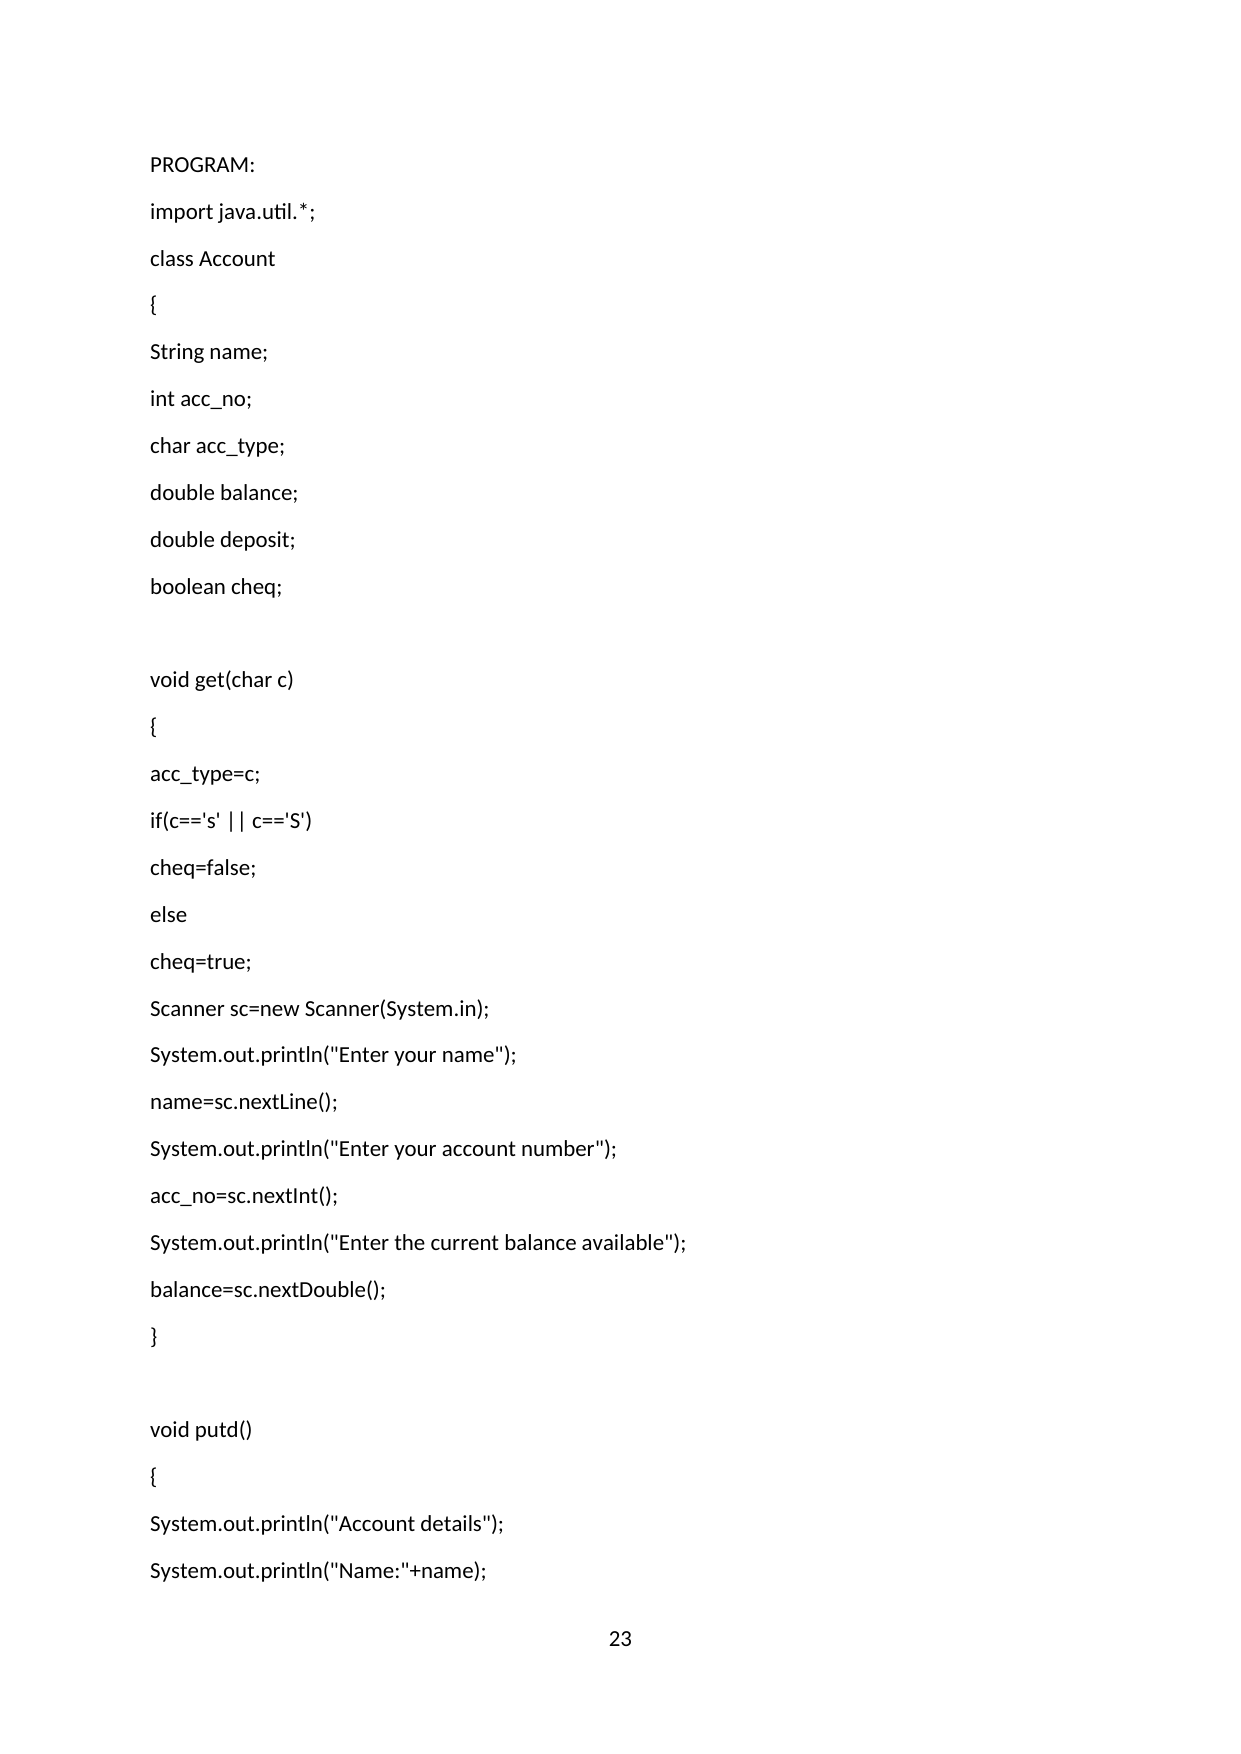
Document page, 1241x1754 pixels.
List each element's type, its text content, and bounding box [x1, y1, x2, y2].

text { [150, 1462, 1090, 1491]
text double balance; [150, 478, 1090, 506]
text name=sc.nextLine(); [150, 1087, 1090, 1116]
text void get(char c) [150, 666, 1090, 694]
text import java.util.*; [150, 197, 1090, 225]
text System.out.println("Enter your account number"); [150, 1134, 1090, 1162]
text System.out.println("Enter the current balance available"); [150, 1228, 1090, 1256]
text cheq=true; [150, 947, 1090, 975]
text { [150, 291, 1090, 319]
text balance=sc.nextDouble(); [150, 1275, 1090, 1303]
text if(c=='s' || c=='S') [150, 806, 1090, 834]
text acc_type=c; [150, 759, 1090, 787]
text void putd() [150, 1416, 1090, 1444]
text Scanner sc=new Scanner(System.in); [150, 994, 1090, 1022]
text System.out.println("Name:"+name); [150, 1556, 1090, 1584]
text cheq=false; [150, 853, 1090, 881]
text PROGRAM: [150, 150, 1090, 178]
text String name; [150, 337, 1090, 366]
text } [150, 1322, 1090, 1350]
text acc_no=sc.nextInt(); [150, 1181, 1090, 1209]
text char acc_type; [150, 431, 1090, 459]
text int acc_no; [150, 384, 1090, 412]
text class Account [150, 244, 1090, 272]
text { [150, 712, 1090, 741]
text System.out.println("Enter your name"); [150, 1041, 1090, 1069]
text boolean cheq; [150, 572, 1090, 600]
text System.out.println("Account details"); [150, 1509, 1090, 1537]
text double deposit; [150, 525, 1090, 553]
text else [150, 900, 1090, 928]
